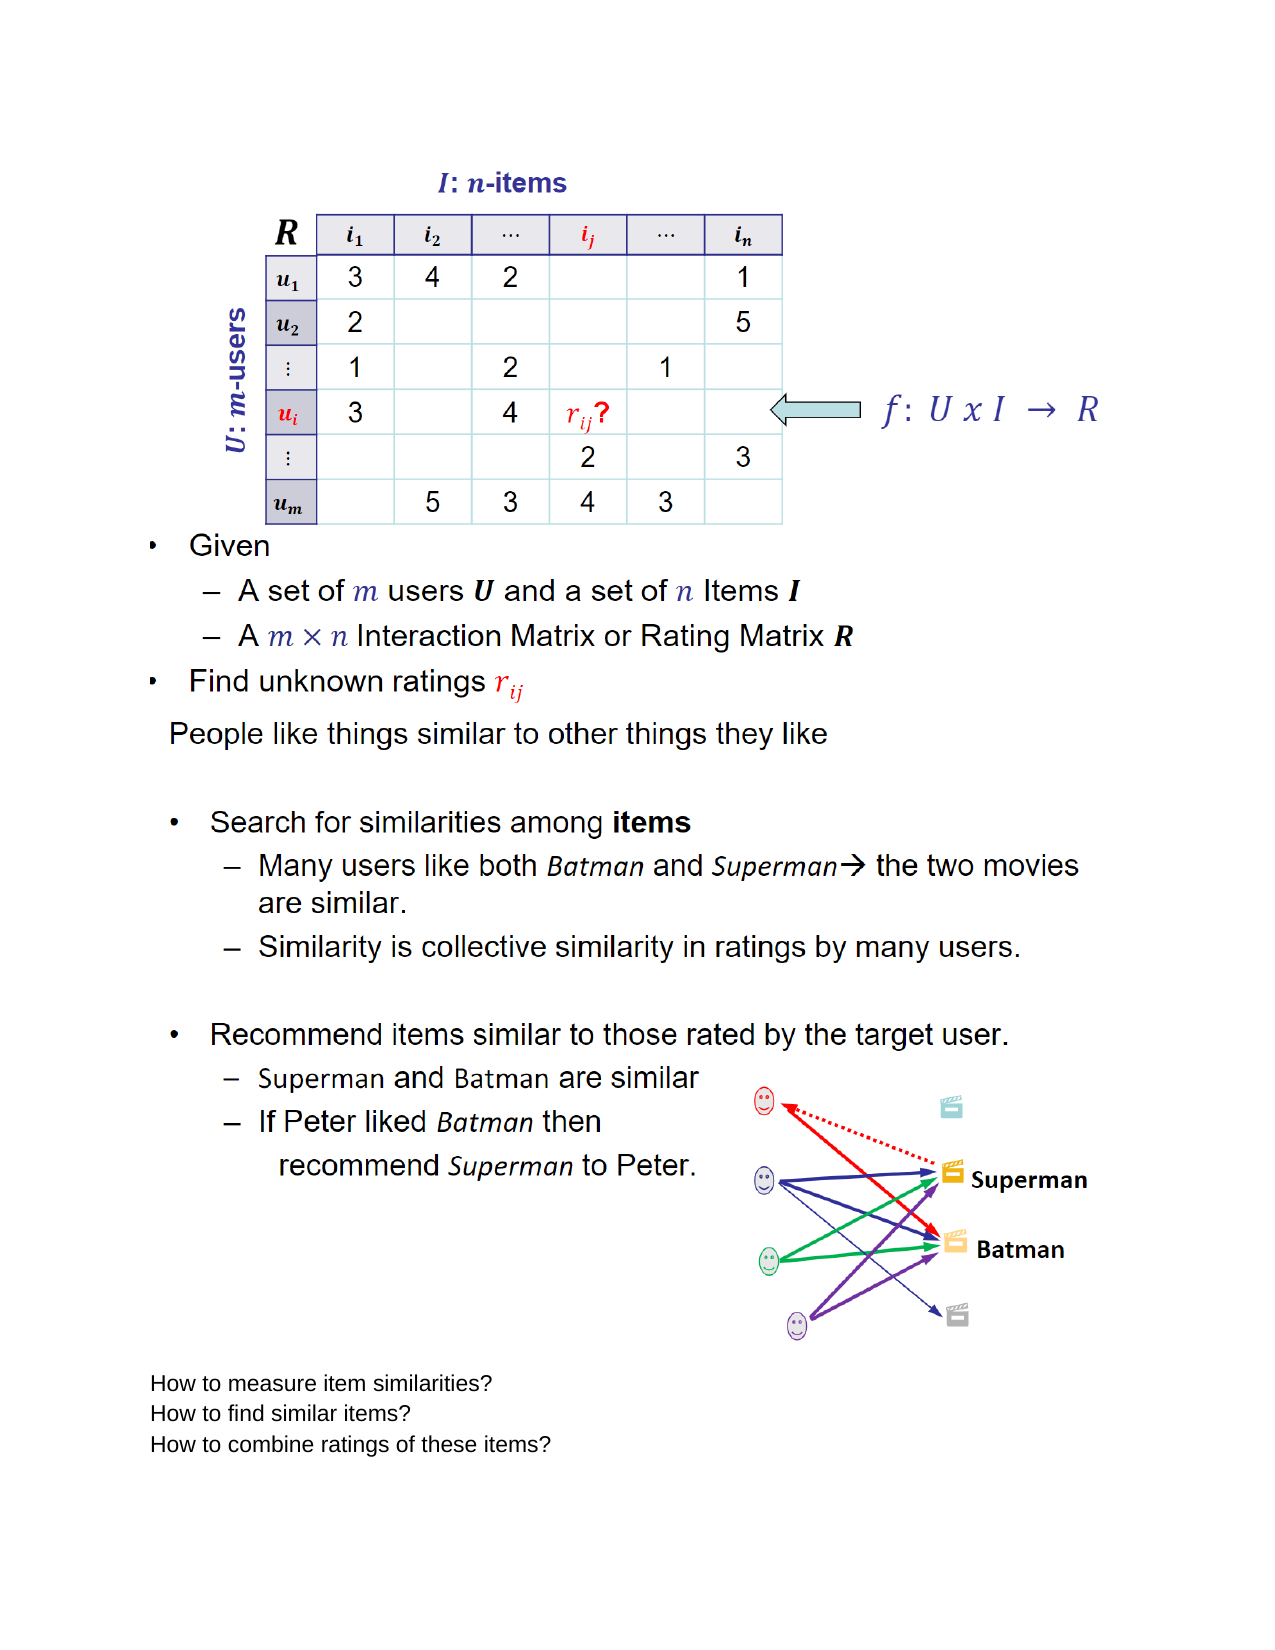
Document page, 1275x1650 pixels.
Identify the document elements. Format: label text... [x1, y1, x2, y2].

picture [150, 710, 1125, 1367]
text How to measure item similarities? [150, 1370, 1125, 1397]
picture [150, 150, 1125, 707]
text How to combine ratings of these items? [150, 1431, 1125, 1457]
text How to find similar items? [150, 1400, 1125, 1427]
